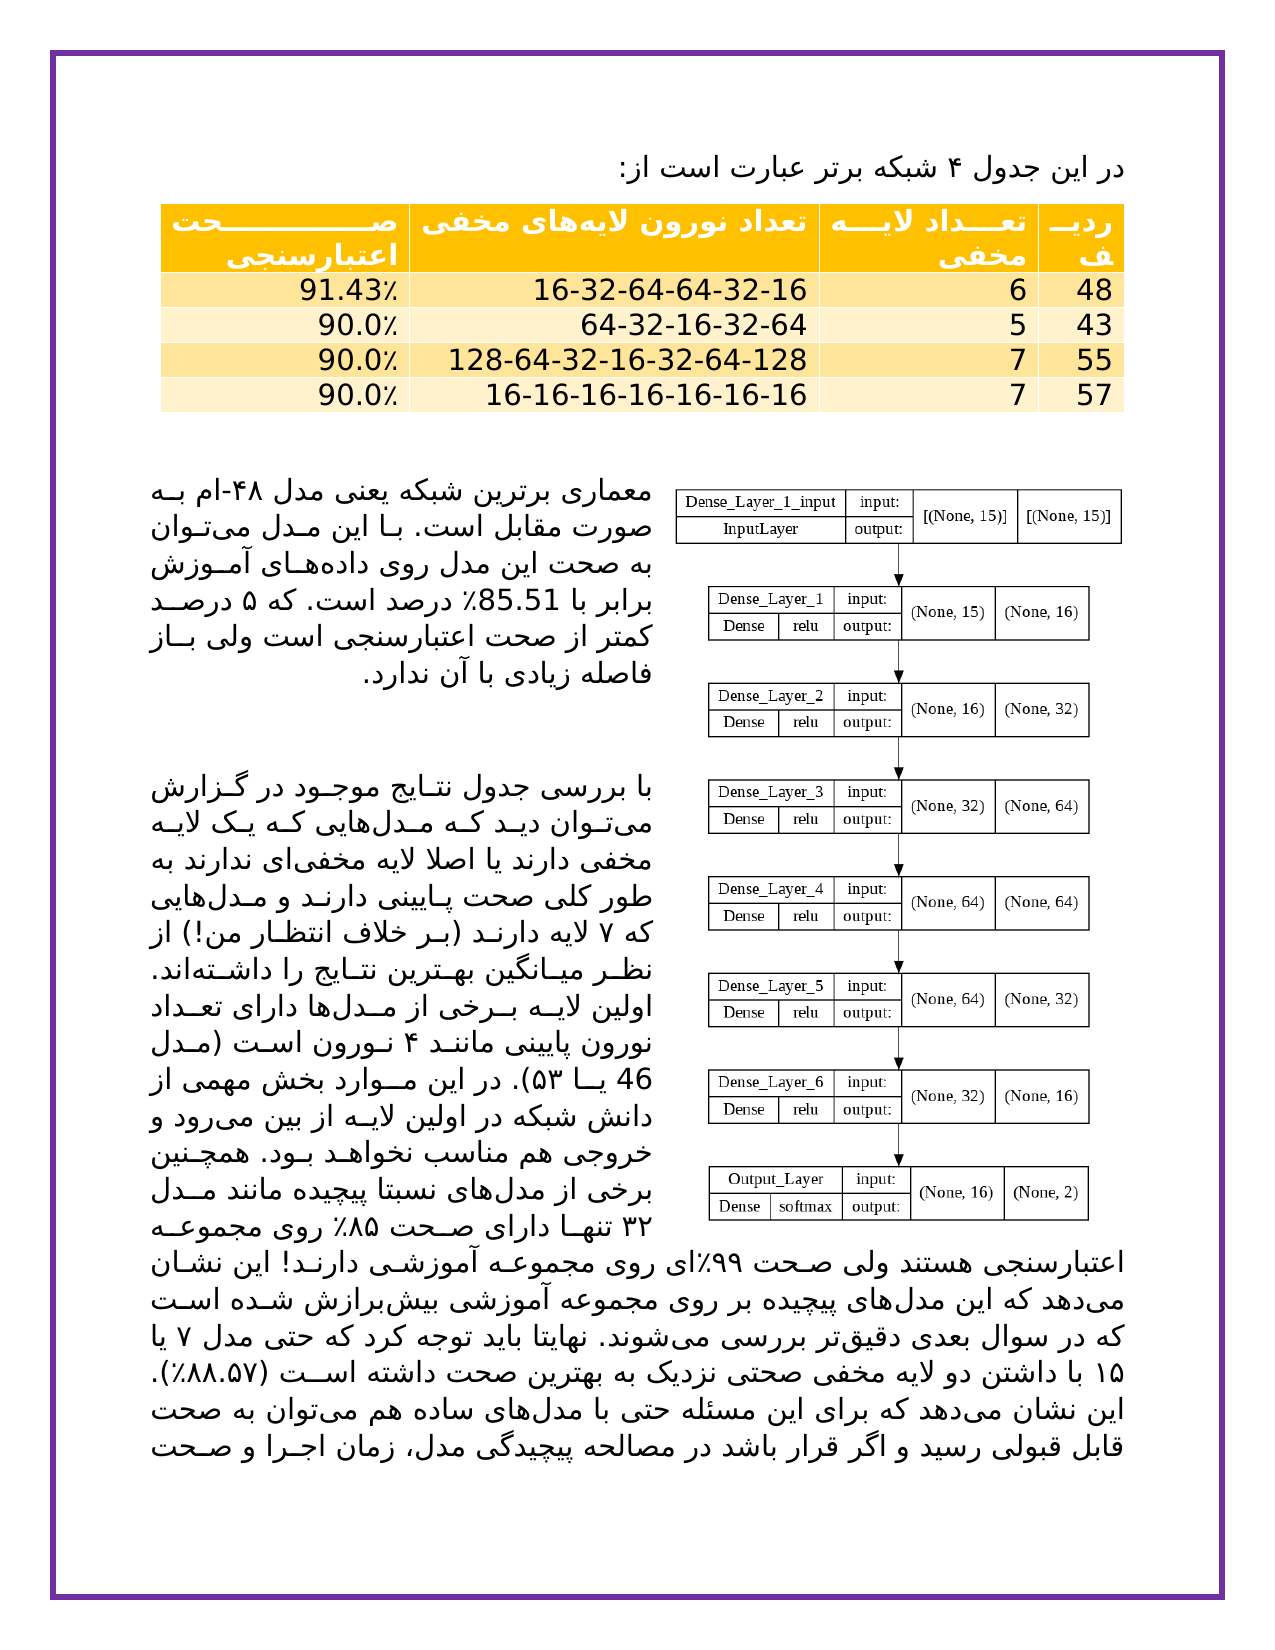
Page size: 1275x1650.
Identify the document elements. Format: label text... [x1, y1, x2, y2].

table_cell 90.0٪ [161, 308, 409, 342]
table_cell 91.43٪ [161, 273, 409, 307]
table_cell 16-16-16-16-16-16-16 [410, 378, 819, 412]
table_header تعداد نورون لایه‌های مخفی [410, 204, 819, 272]
table_cell 6 [820, 273, 1038, 307]
text در این جدول ۴ شبکه برتر عبارت است از: [150, 150, 1125, 184]
table_cell 128-64-32-16-32-64-128 [410, 343, 819, 377]
table_cell 57 [1039, 378, 1124, 412]
table_cell 90.0٪ [161, 378, 409, 412]
table_header ردیف [1039, 204, 1124, 272]
table_cell 7 [820, 343, 1038, 377]
table_cell 55 [1039, 343, 1124, 377]
table_cell 48 [1039, 273, 1124, 307]
table_cell 7 [820, 378, 1038, 412]
text معماری برترین شبکه یعنی مدل ۴۸-ام به صورت مقابل است. با این مدل می‌توان به صحت این مدل روی داده‌های آموزش برابر با 85.51٪ درصد است. که ۵ درصد کمتر از صحت اعتبارسنجی است ولی باز فاصله زیادی با آن ندارد. [150, 473, 1125, 690]
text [150, 769, 1125, 1463]
table_cell 90.0٪ [161, 343, 409, 377]
table_cell 16-32-64-64-32-16 [410, 273, 819, 307]
table_header صحت اعتبارسنجی [161, 204, 409, 272]
table_cell 43 [1039, 308, 1124, 342]
picture [671, 484, 1125, 1225]
table_cell 64-32-16-32-64 [410, 308, 819, 342]
table_cell 5 [820, 308, 1038, 342]
table_header تعداد لایه مخفی [820, 204, 1038, 272]
